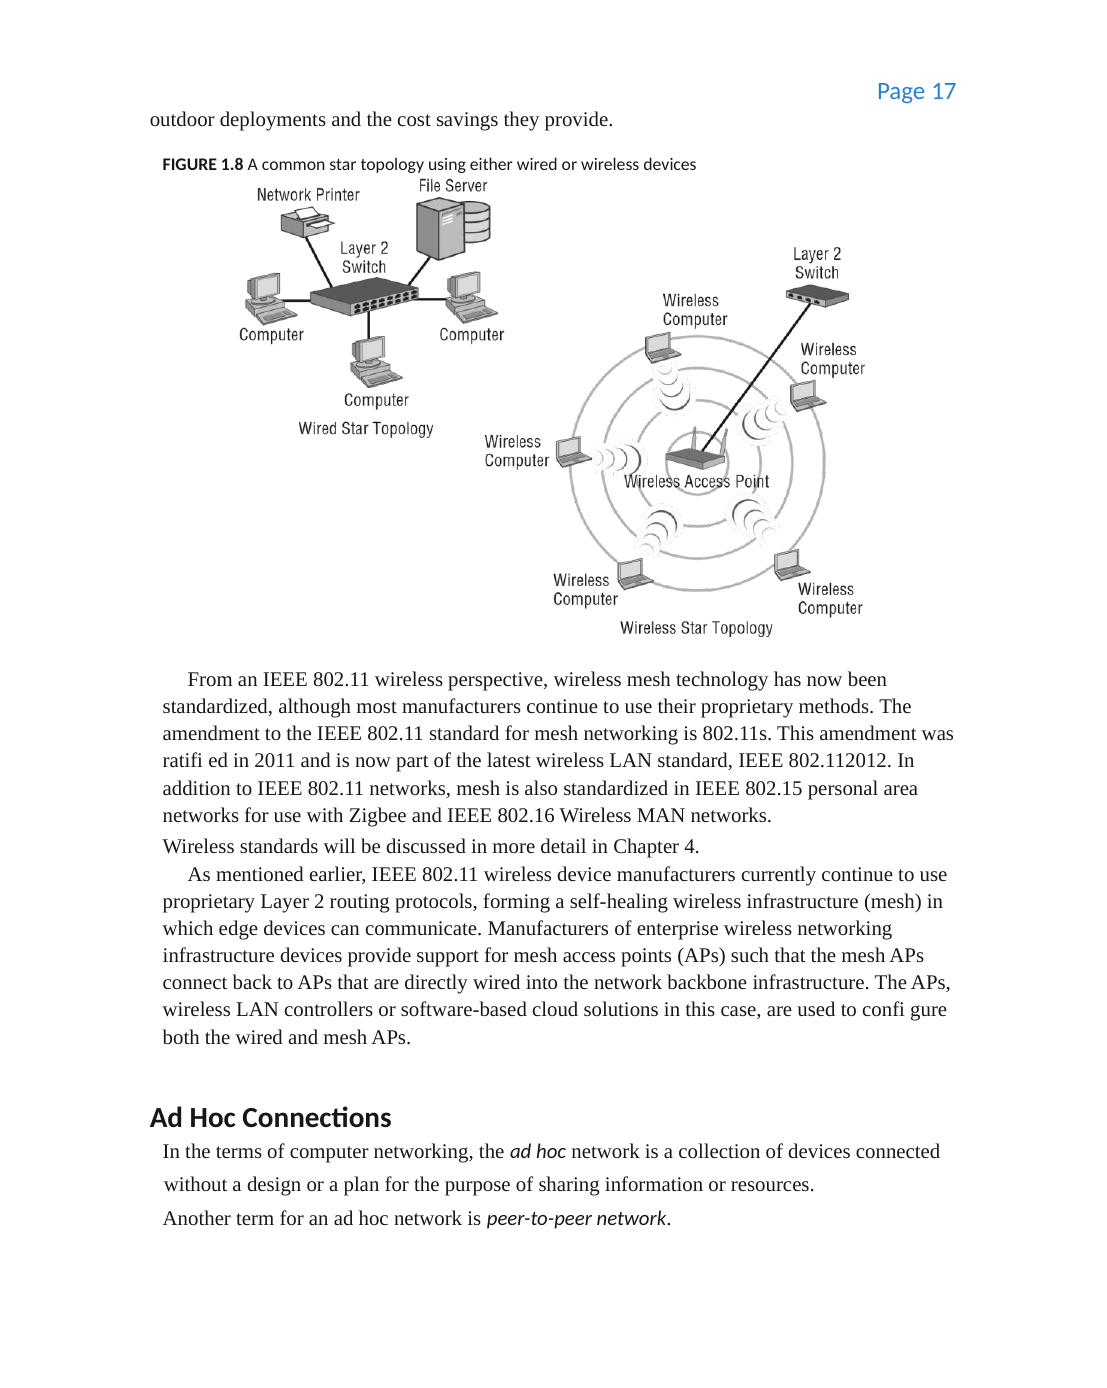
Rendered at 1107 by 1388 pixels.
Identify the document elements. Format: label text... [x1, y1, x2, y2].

text Wireless standards will be discussed in more detail in Chapter 4. [162, 834, 955, 858]
text FIGURE 1.8 A common star topology using either wired or wireless devices [162, 153, 957, 174]
picture [239, 178, 865, 637]
text In the terms of computer networking, the ad hoc network is a collection of devices connected without a design or a plan for the purpose of sharing information or resources. [162, 1138, 955, 1196]
text Another term for an ad hoc network is peer-to-peer network. [162, 1206, 955, 1231]
text As mentioned earlier, IEEE 802.11 wireless device manufacturers currently continue to use proprietary Layer 2 routing protocols, forming a self-healing wireless infrastructure (mesh) in which edge devices can communicate. Manufacturers of enterprise wireless networking infrastructure devices provide support for mesh access points (APs) such that the mesh APs connect back to APs that are directly wired into the network backbone infrastructure. The APs, wireless LAN controllers or software-based cloud solutions in this case, are used to confi gure both the wired and mesh APs. [162, 861, 955, 1049]
subtitle Ad Hoc Connections [149, 1099, 952, 1134]
text outdoor deployments and the cost savings they provide. [149, 107, 955, 131]
text From an IEEE 802.11 wireless perspective, wireless mesh technology has now been standardized, although most manufacturers continue to use their proprietary methods. The amendment to the IEEE 802.11 standard for mesh networking is 802.11s. This amendment was ratifi ed in 2011 and is now part of the latest wireless LAN standard, IEEE 802.112012. In addition to IEEE 802.11 networks, mesh is also standardized in IEEE 802.15 personal area networks for use with Zigbee and IEEE 802.16 Wireless MAN networks. [162, 667, 955, 827]
